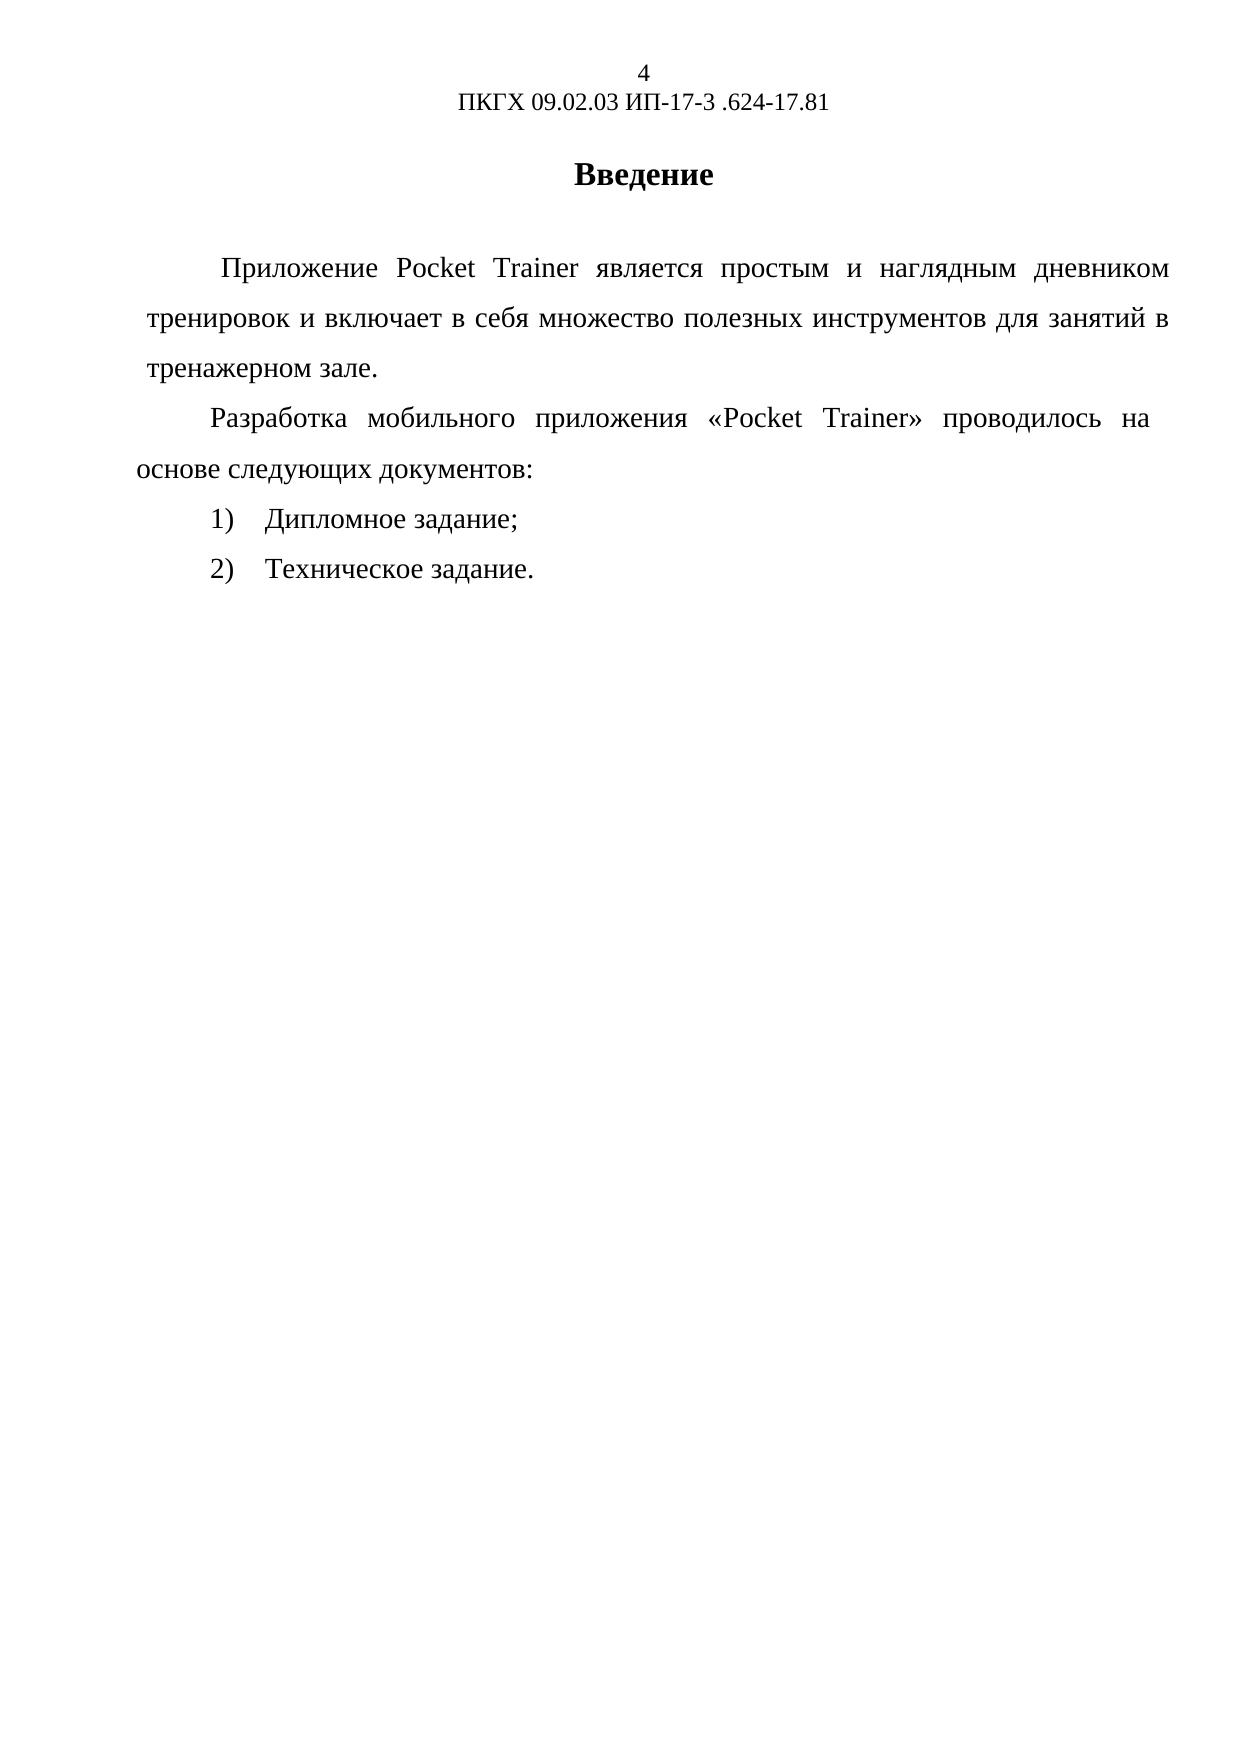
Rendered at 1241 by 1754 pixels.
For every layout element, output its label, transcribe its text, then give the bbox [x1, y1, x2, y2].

text Введение [117, 154, 1170, 192]
text 2) Техническое задание. [136, 552, 1150, 585]
text 1) Дипломное задание; [136, 501, 1150, 535]
text Приложение Pocket Trainer является простым и наглядным дневником тренировок и включает в себя множество полезных инструментов для занятий в тренажерном зале. [147, 250, 1170, 384]
text Разработка мобильного приложения «Pocket Trainer» проводилось на основе следующих документов: [136, 401, 1150, 484]
